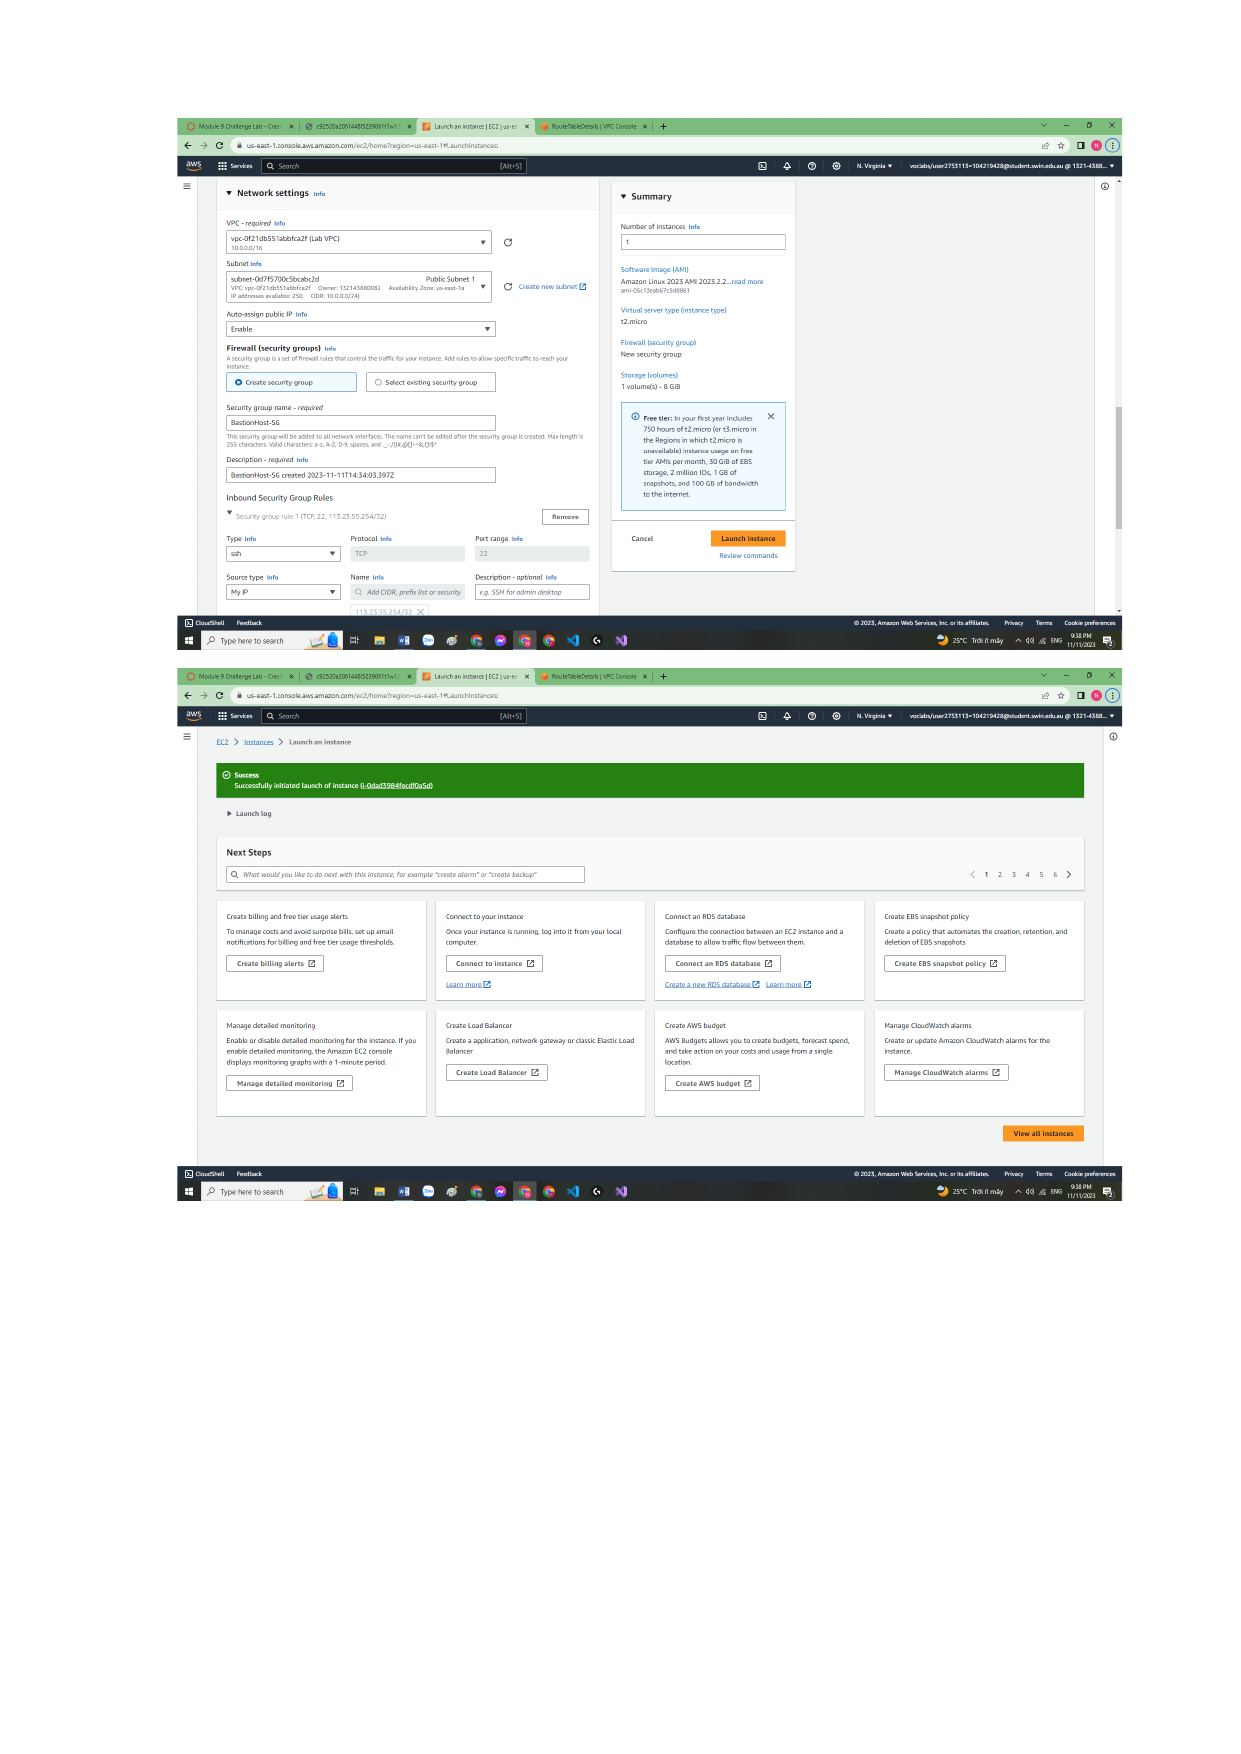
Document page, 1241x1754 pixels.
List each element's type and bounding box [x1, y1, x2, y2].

picture [177, 118, 1123, 650]
picture [177, 668, 1123, 1201]
